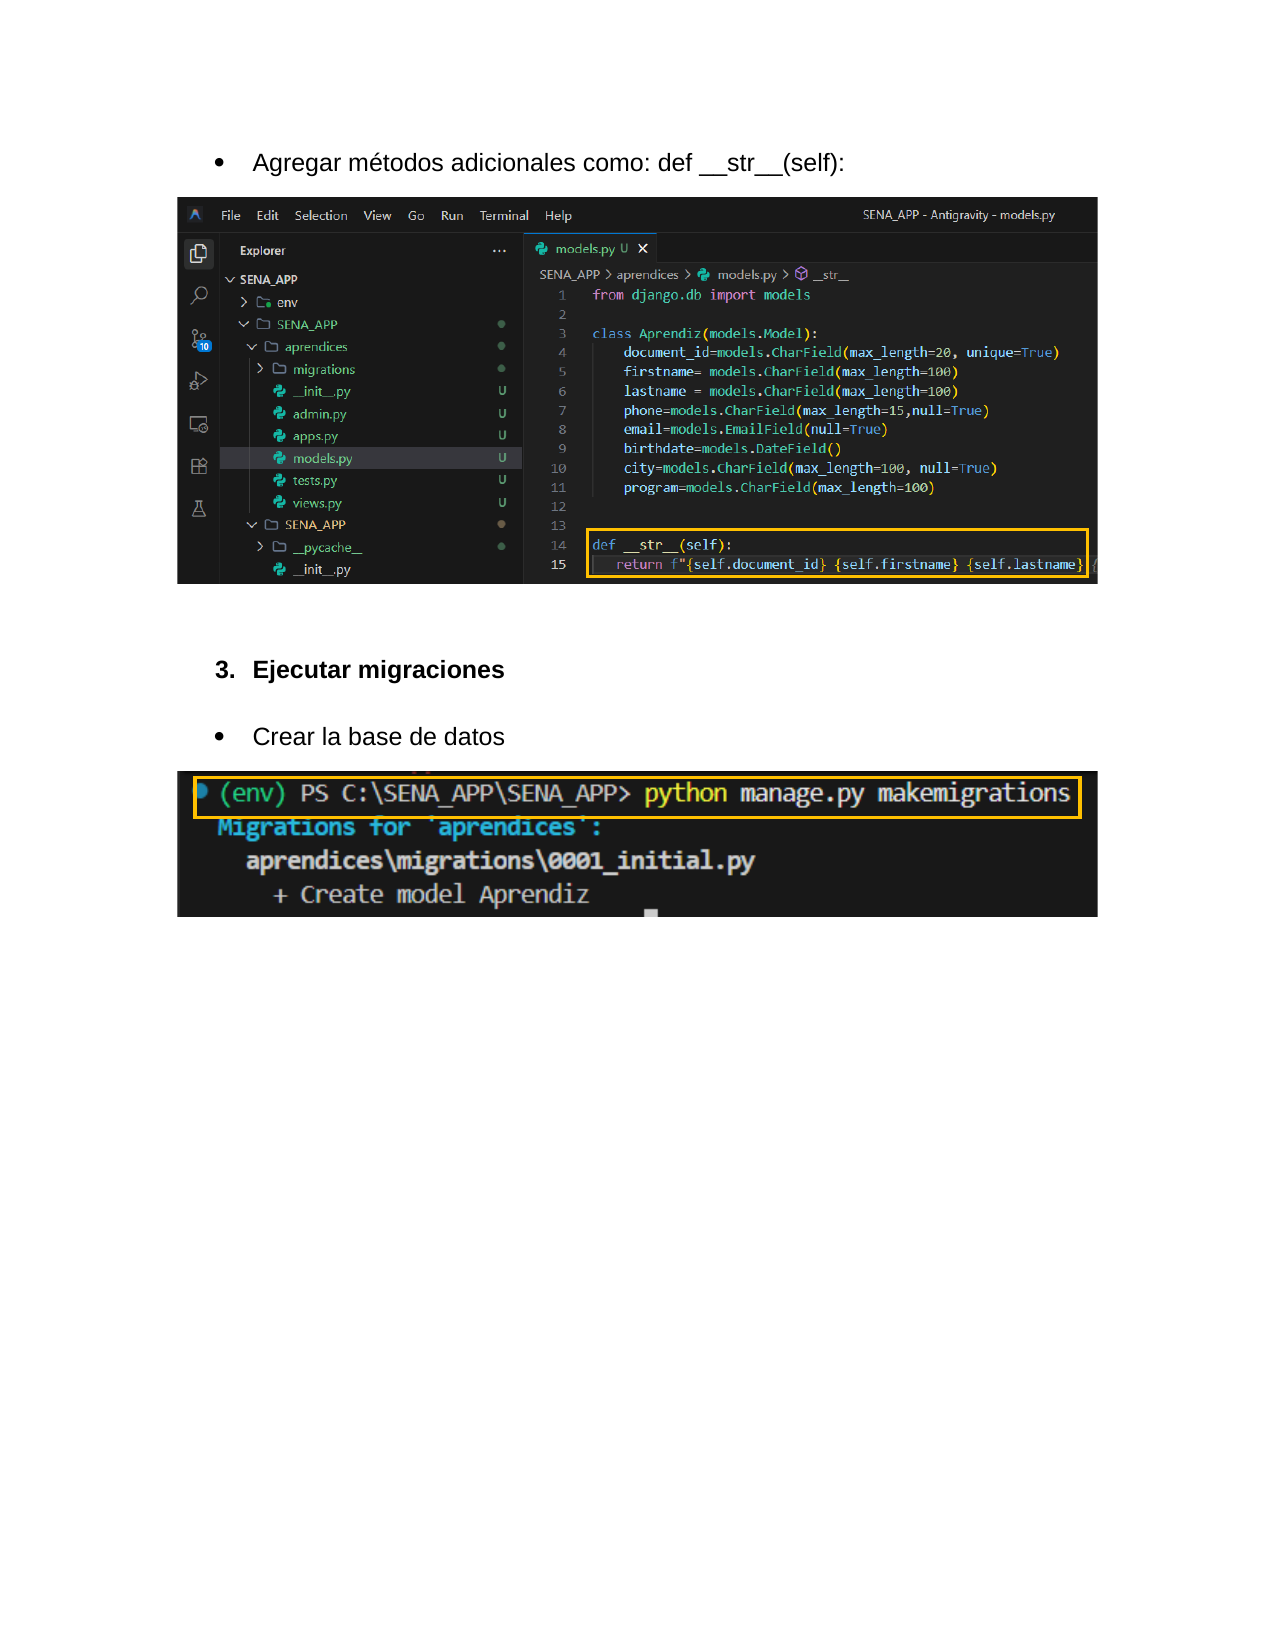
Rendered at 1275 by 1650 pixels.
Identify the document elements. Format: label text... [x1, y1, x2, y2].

list Crear la base de datos [215, 722, 1098, 750]
list Agregar métodos adicionales como: def __str__(self): [215, 148, 1098, 176]
list Ejecutar migraciones [215, 656, 1098, 684]
picture [177, 197, 1098, 584]
picture [177, 771, 1098, 917]
